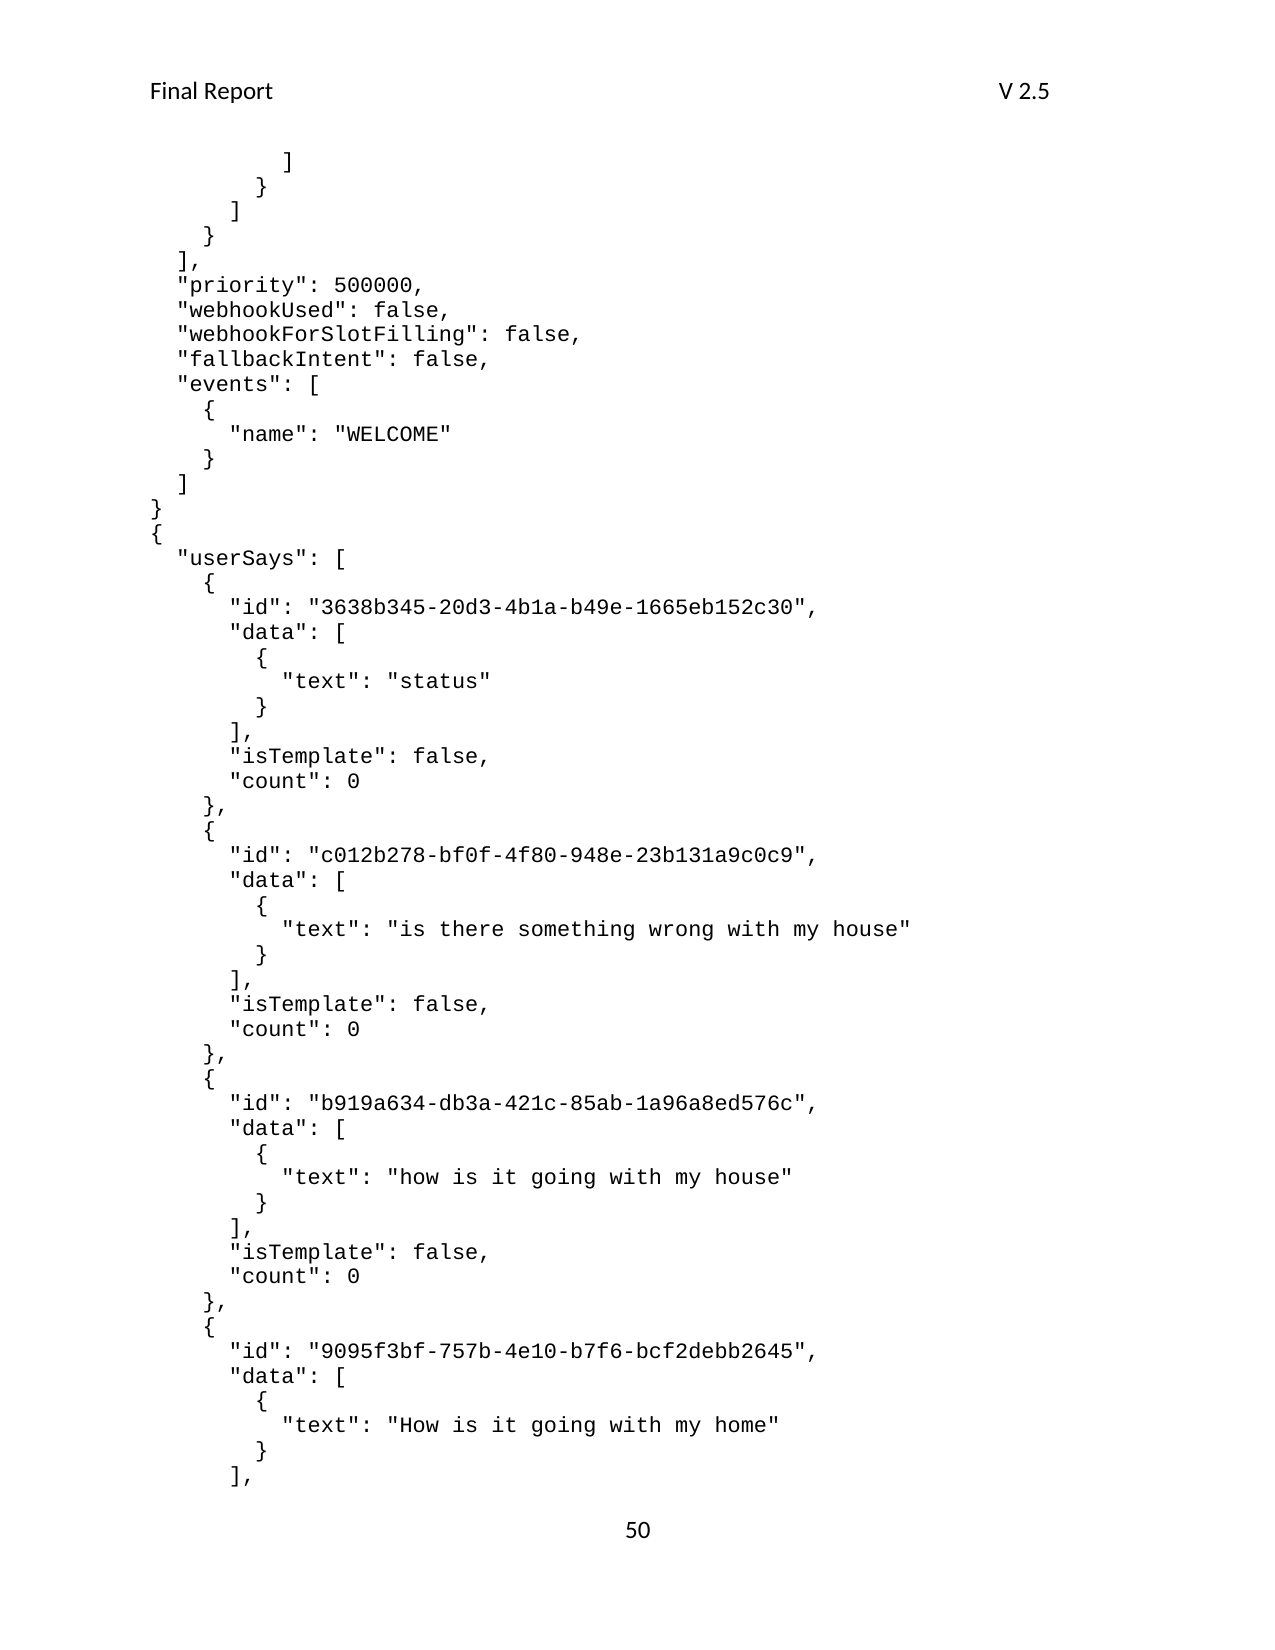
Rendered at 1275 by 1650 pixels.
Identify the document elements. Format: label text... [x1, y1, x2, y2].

text ] [150, 199, 1125, 224]
text }, [150, 1290, 1125, 1315]
text } [150, 447, 1125, 472]
text } [150, 1191, 1125, 1216]
text "id": "3638b345-20d3-4b1a-b49e-1665eb152c30", [150, 596, 1125, 621]
text } [150, 175, 1125, 199]
text } [150, 1439, 1125, 1464]
text "text": "is there something wrong with my house" [150, 918, 1125, 943]
text "text": "how is it going with my house" [150, 1166, 1125, 1191]
text ] [150, 150, 1125, 175]
text "data": [ [150, 1365, 1125, 1389]
text { [150, 1315, 1125, 1340]
text "count": 0 [150, 1266, 1125, 1290]
text } [150, 943, 1125, 968]
text ], [150, 968, 1125, 993]
text { [150, 398, 1125, 423]
text "userSays": [ [150, 547, 1125, 571]
text ], [150, 720, 1125, 745]
text "fallbackIntent": false, [150, 348, 1125, 373]
text ], [150, 249, 1125, 274]
text "isTemplate": false, [150, 745, 1125, 770]
text "text": "How is it going with my home" [150, 1414, 1125, 1439]
text { [150, 1067, 1125, 1092]
text } [150, 695, 1125, 720]
text "data": [ [150, 869, 1125, 894]
text "webhookUsed": false, [150, 299, 1125, 323]
text "name": "WELCOME" [150, 423, 1125, 447]
text ] [150, 472, 1125, 497]
text } [150, 497, 1125, 522]
text "id": "9095f3bf-757b-4e10-b7f6-bcf2debb2645", [150, 1340, 1125, 1365]
text { [150, 894, 1125, 918]
text { [150, 819, 1125, 844]
text "priority": 500000, [150, 274, 1125, 299]
text "data": [ [150, 1117, 1125, 1142]
text { [150, 522, 1125, 547]
text "webhookForSlotFilling": false, [150, 323, 1125, 348]
text "id": "c012b278-bf0f-4f80-948e-23b131a9c0c9", [150, 844, 1125, 869]
text "events": [ [150, 373, 1125, 398]
text { [150, 1142, 1125, 1166]
text "count": 0 [150, 1018, 1125, 1042]
text "isTemplate": false, [150, 993, 1125, 1018]
text ], [150, 1216, 1125, 1241]
text "text": "status" [150, 671, 1125, 695]
text { [150, 646, 1125, 671]
text "count": 0 [150, 770, 1125, 794]
text "id": "b919a634-db3a-421c-85ab-1a96a8ed576c", [150, 1092, 1125, 1117]
text "data": [ [150, 621, 1125, 646]
text }, [150, 794, 1125, 819]
text ], [150, 1464, 1125, 1489]
text { [150, 1389, 1125, 1414]
text "isTemplate": false, [150, 1241, 1125, 1266]
text }, [150, 1042, 1125, 1067]
text } [150, 224, 1125, 249]
text { [150, 571, 1125, 596]
